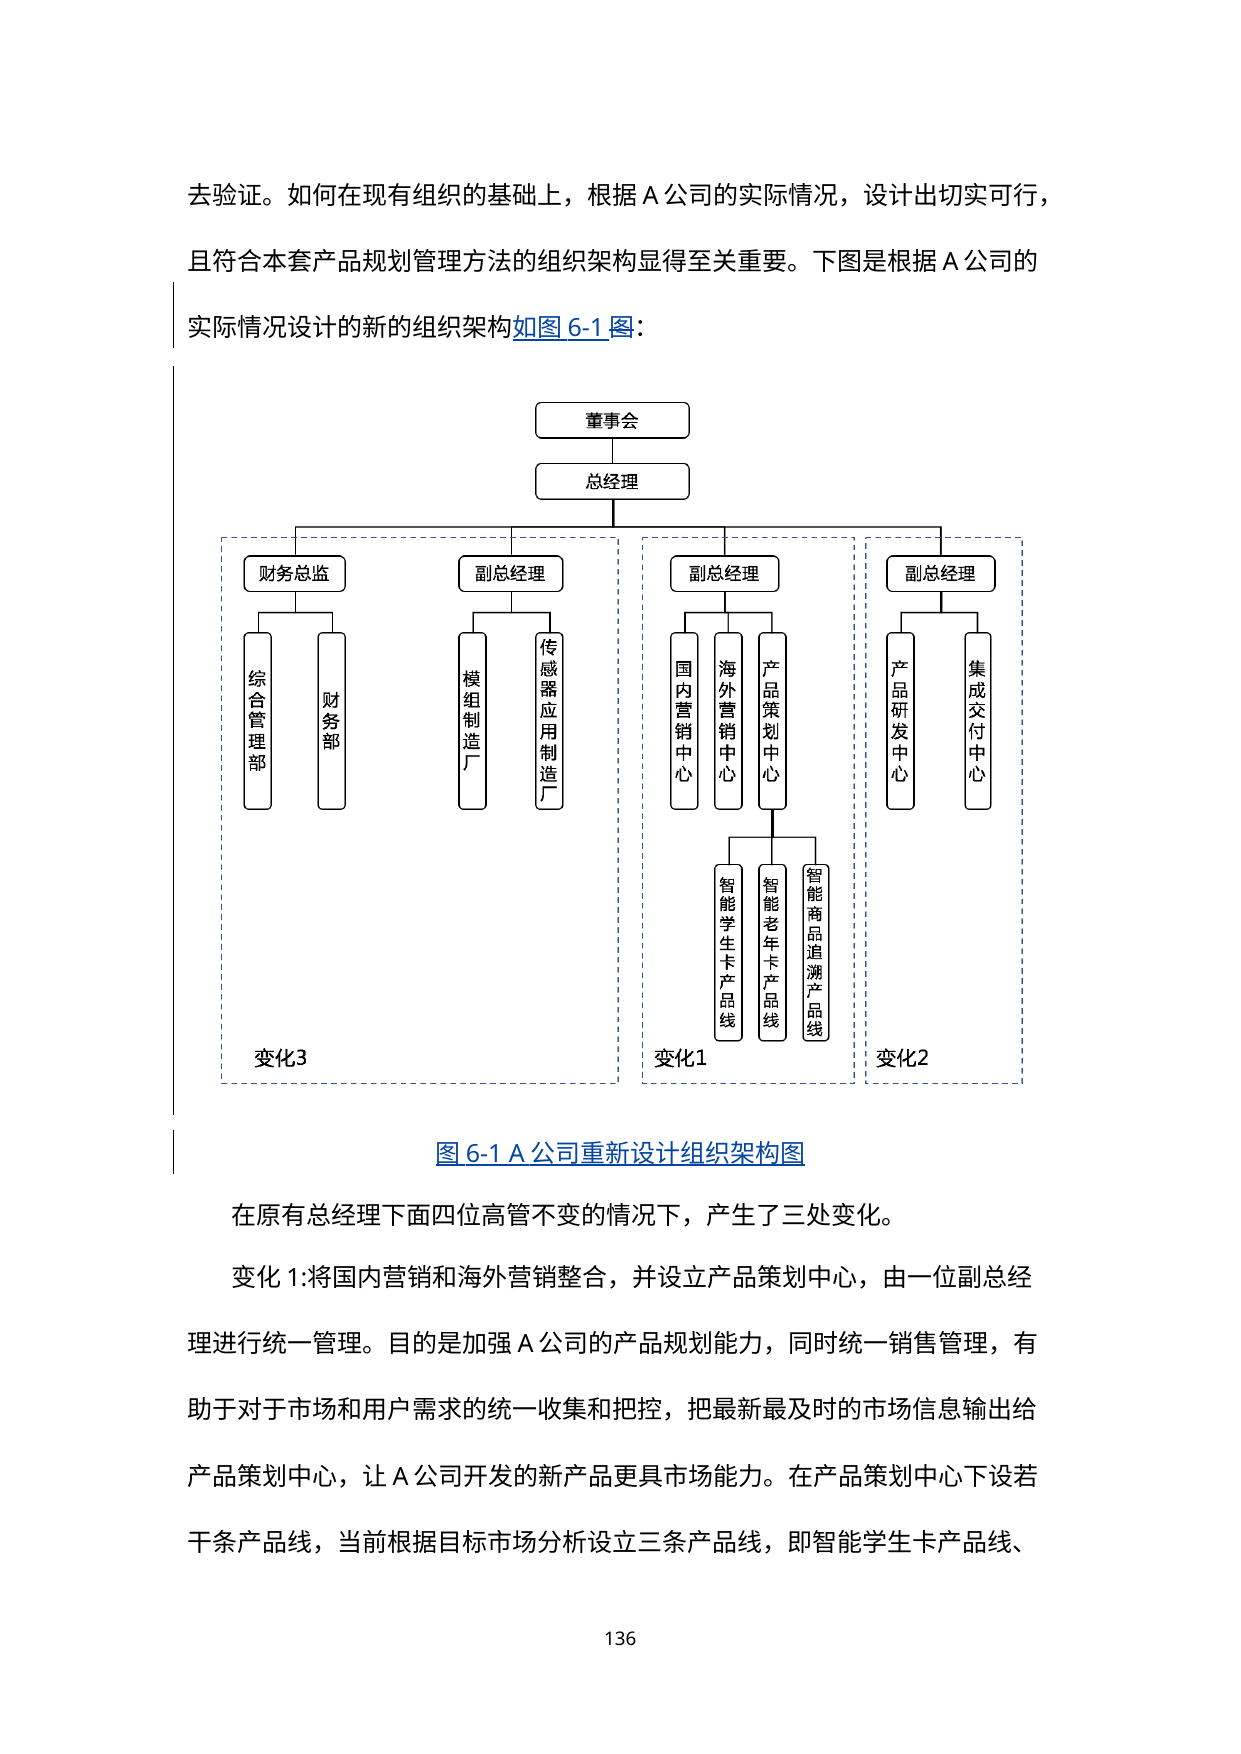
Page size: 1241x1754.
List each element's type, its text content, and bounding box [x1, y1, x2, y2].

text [187, 172, 1053, 348]
picture [187, 373, 1053, 1108]
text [187, 1254, 1053, 1562]
text 在原有总经理下面四位高管不变的情况下，产生了三处变化。 [187, 1192, 1053, 1236]
